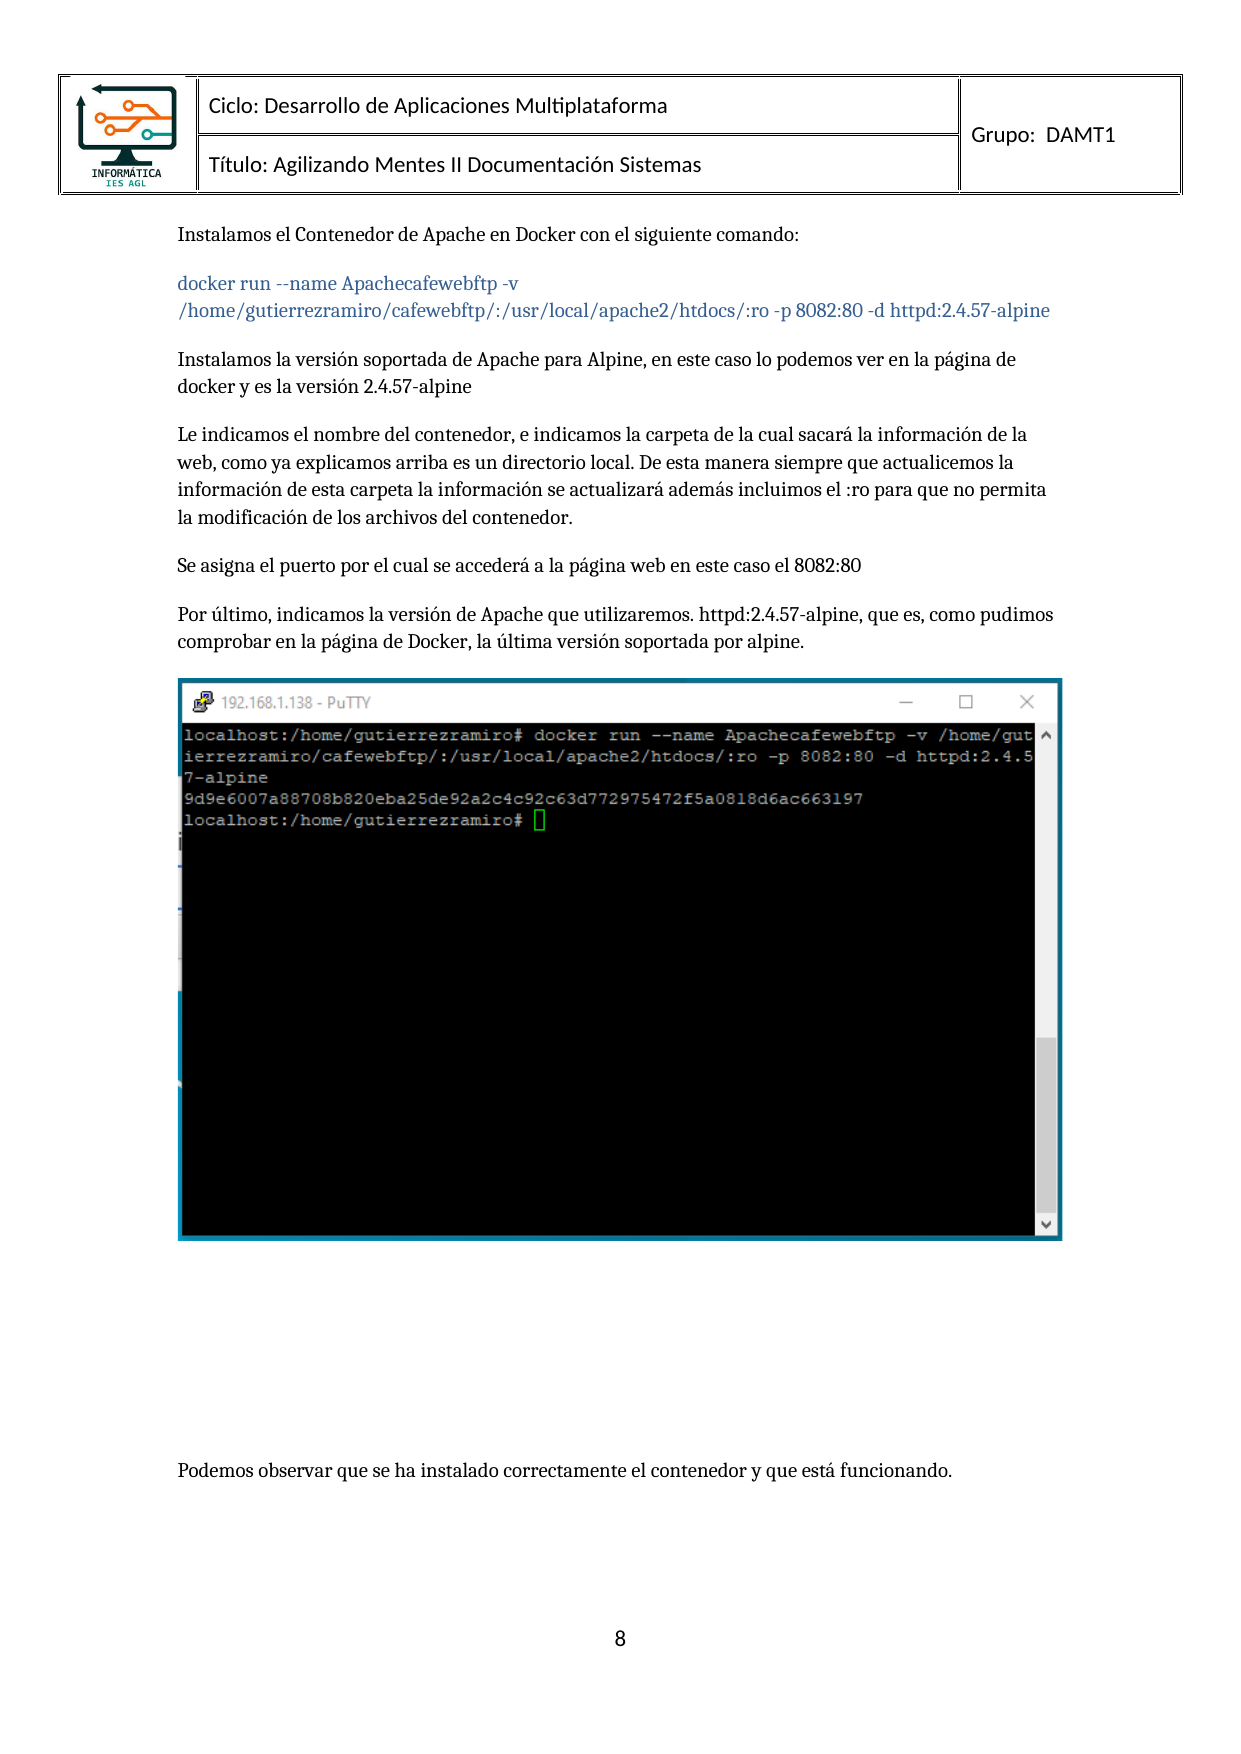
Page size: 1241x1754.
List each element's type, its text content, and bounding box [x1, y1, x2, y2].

text Se asigna el puerto por el cual se accederá a la página web en este caso el 8082:80 [177, 554, 1063, 578]
text docker run --name Apachecafewebftp -v /home/gutierrezramiro/cafewebftp/:/usr/local/apache2/htdocs/:ro -p 8082:80 -d httpd:2.4.57-alpine [177, 271, 1063, 323]
picture [177, 682, 1058, 1236]
text Por último, indicamos la versión de Apache que utilizaremos. httpd:2.4.57-alpine, que es, como pudimos comprobar en la página de Docker, la última versión soportada por alpine. [177, 602, 1063, 654]
text Le indicamos el nombre del contenedor, e indicamos la carpeta de la cual sacará la información de la web, como ya explicamos arriba es un directorio local. De esta manera siempre que actualicemos la información de esta carpeta la información se actualizará además incluimos el :ro para que no permita la modificación de los archivos del contenedor. [177, 423, 1063, 529]
text Instalamos la versión soportada de Apache para Alpine, en este caso lo podemos ver en la página de docker y es la versión 2.4.57-alpine [177, 347, 1063, 399]
picture [70, 76, 186, 192]
text Podemos observar que se ha instalado correctamente el contenedor y que está funcionando. [177, 1459, 1063, 1483]
text Instalamos el Contenedor de Apache en Docker con el siguiente comando: [177, 223, 1063, 247]
